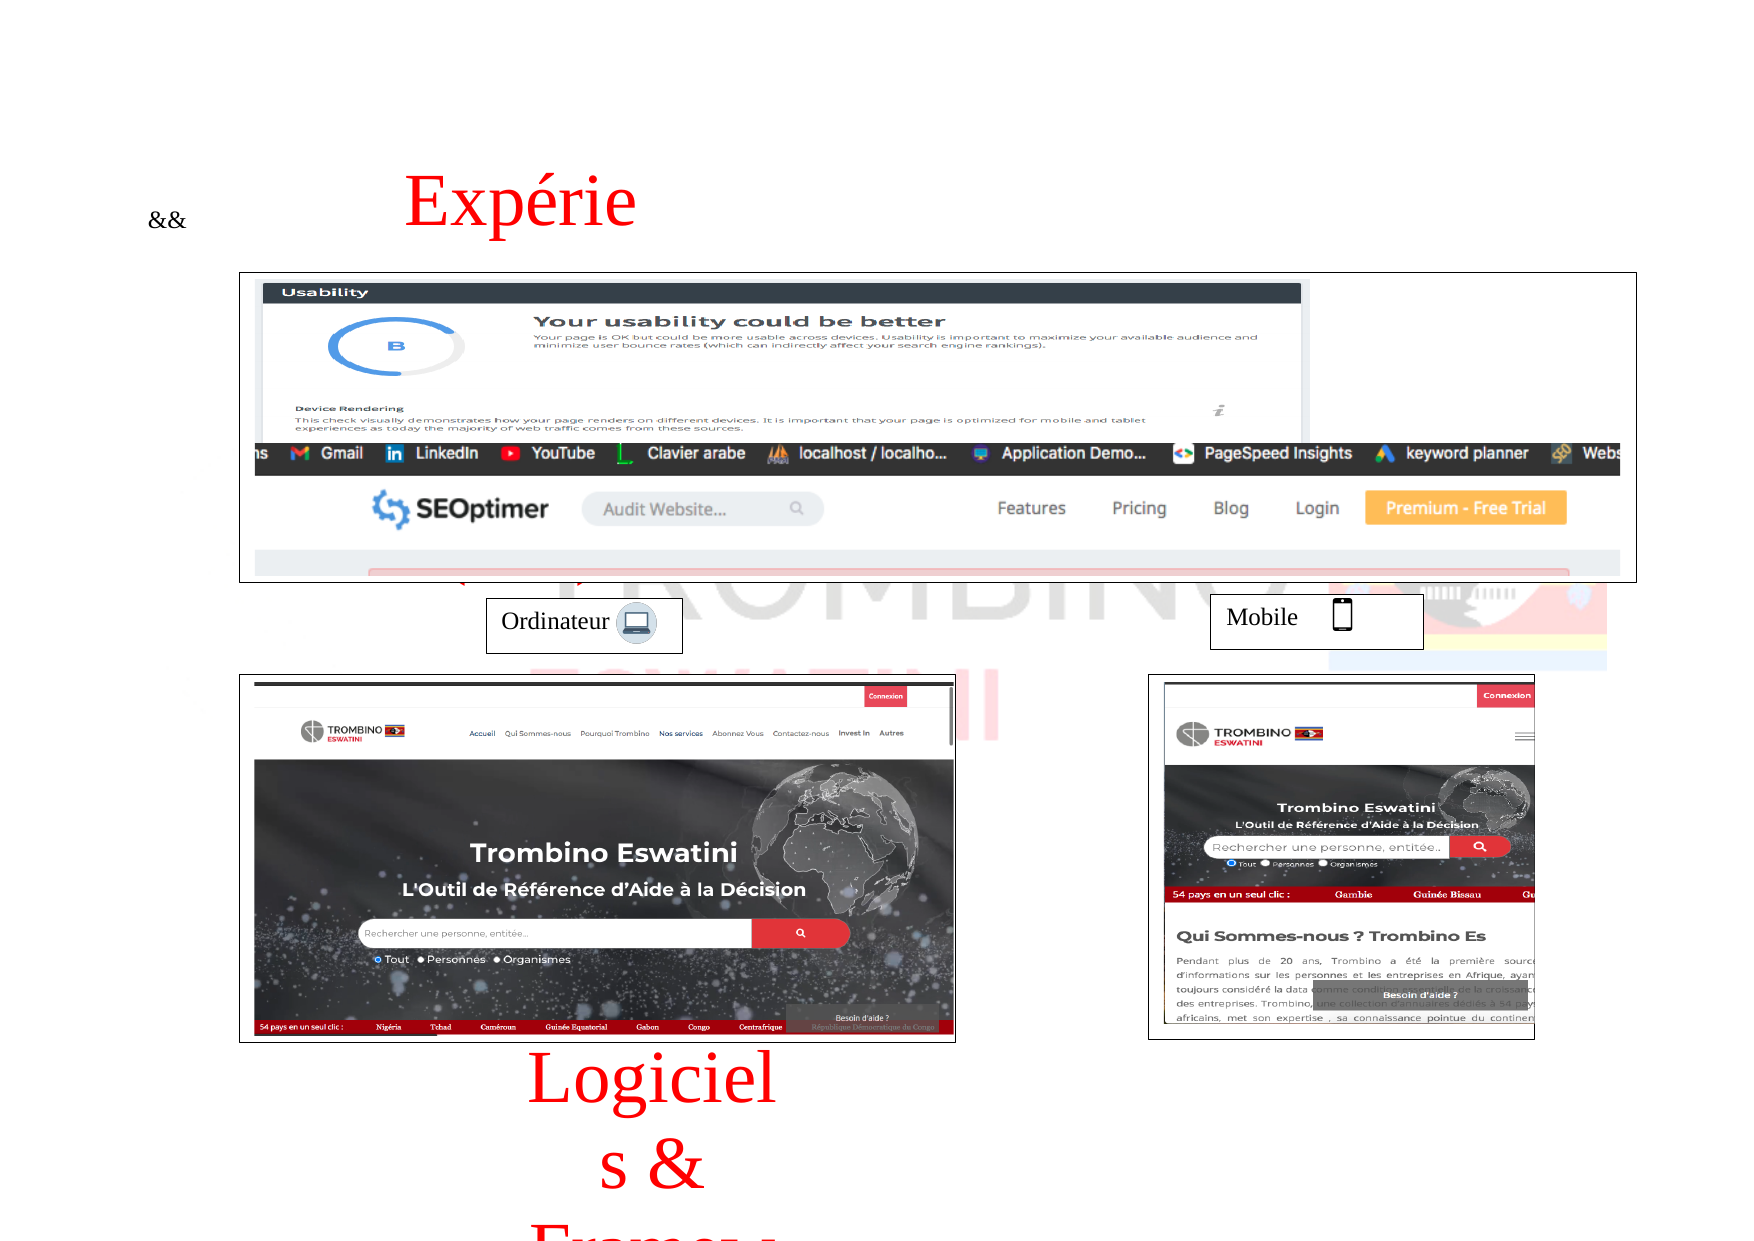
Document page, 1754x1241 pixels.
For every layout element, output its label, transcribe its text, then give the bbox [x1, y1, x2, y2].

picture [1326, 598, 1359, 631]
text && [499, 205, 1606, 234]
picture [254, 279, 1621, 576]
picture [1163, 682, 1535, 1024]
picture [254, 682, 954, 1036]
picture [615, 602, 658, 645]
text && [148, 205, 494, 234]
